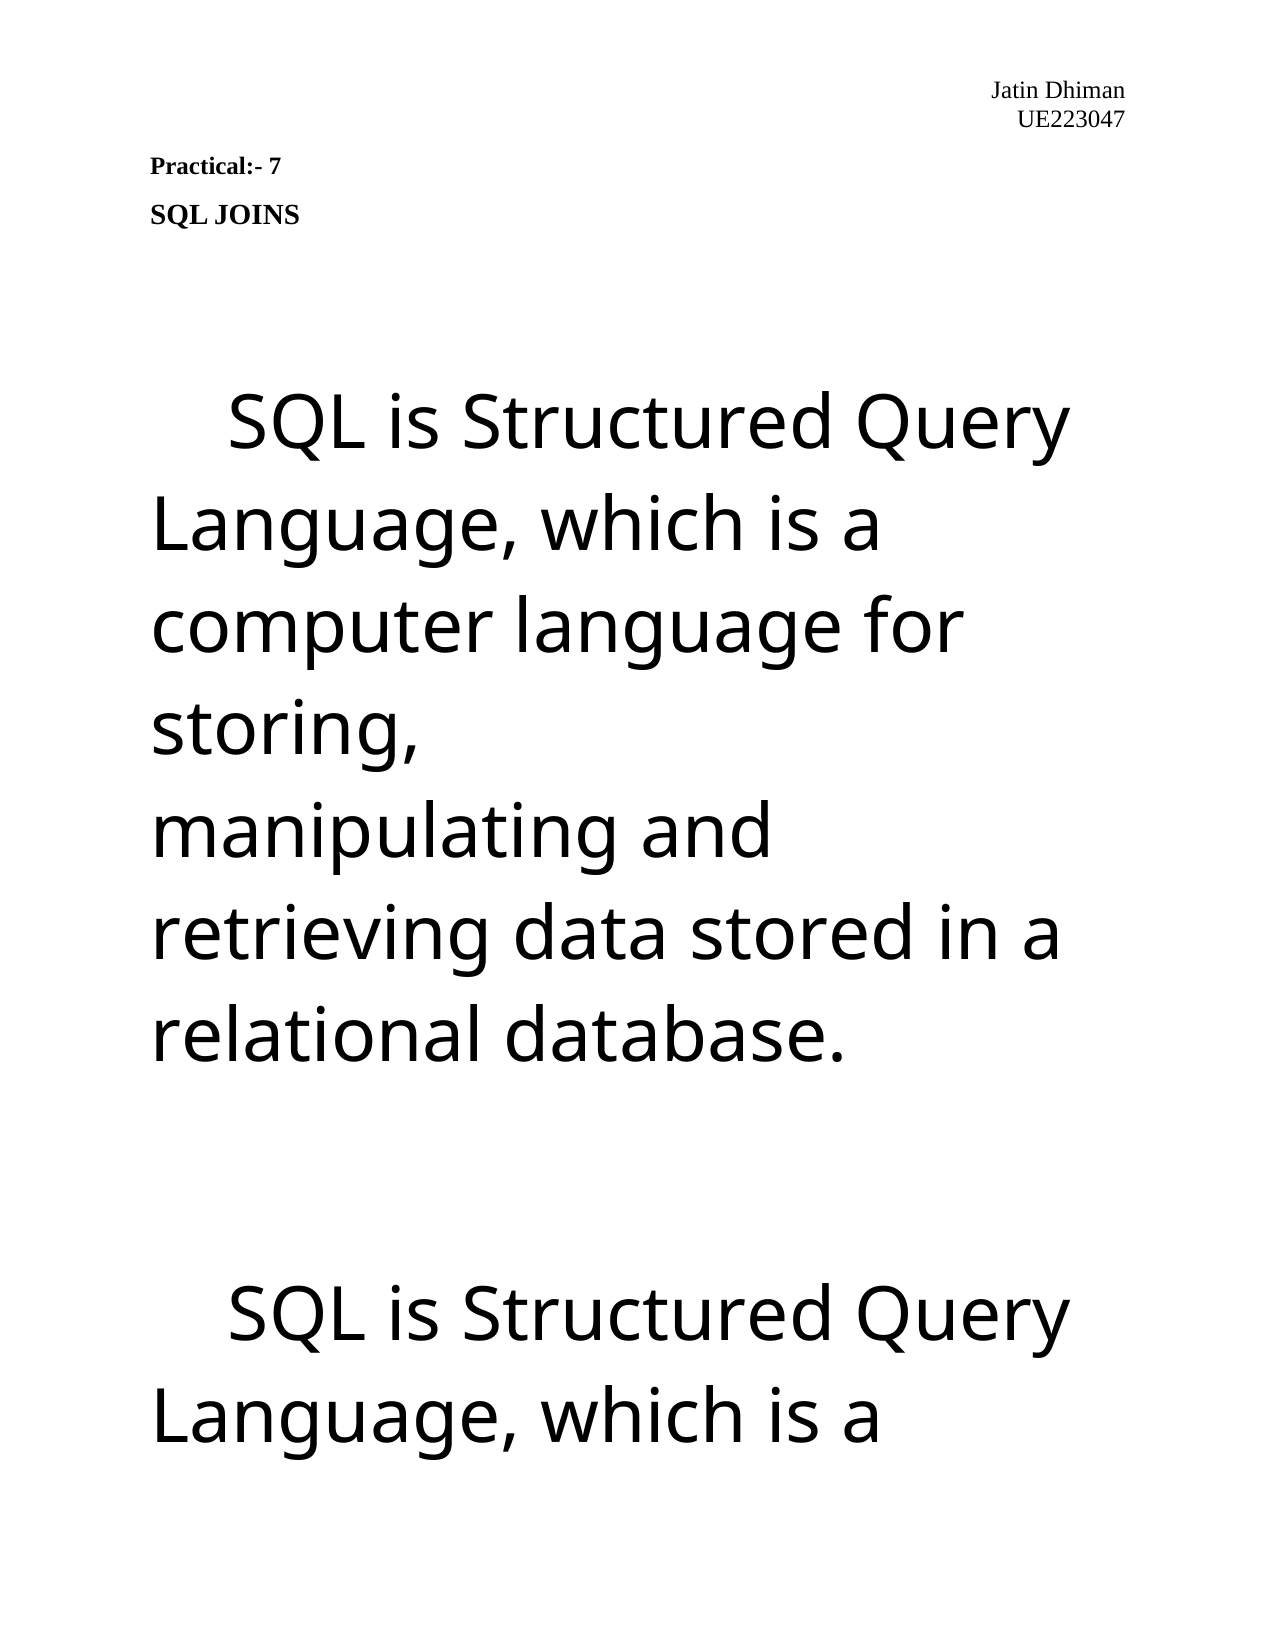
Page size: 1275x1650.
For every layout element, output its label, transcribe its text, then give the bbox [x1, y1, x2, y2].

text manipulating and retrieving data stored in a relational database. [150, 777, 1125, 1083]
text SQL JOINS [150, 197, 1125, 231]
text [150, 1260, 1125, 1464]
text Practical:- 7 [150, 151, 1125, 180]
text SQL is Structured Query Language, which is a computer language for storing, [150, 368, 1125, 777]
